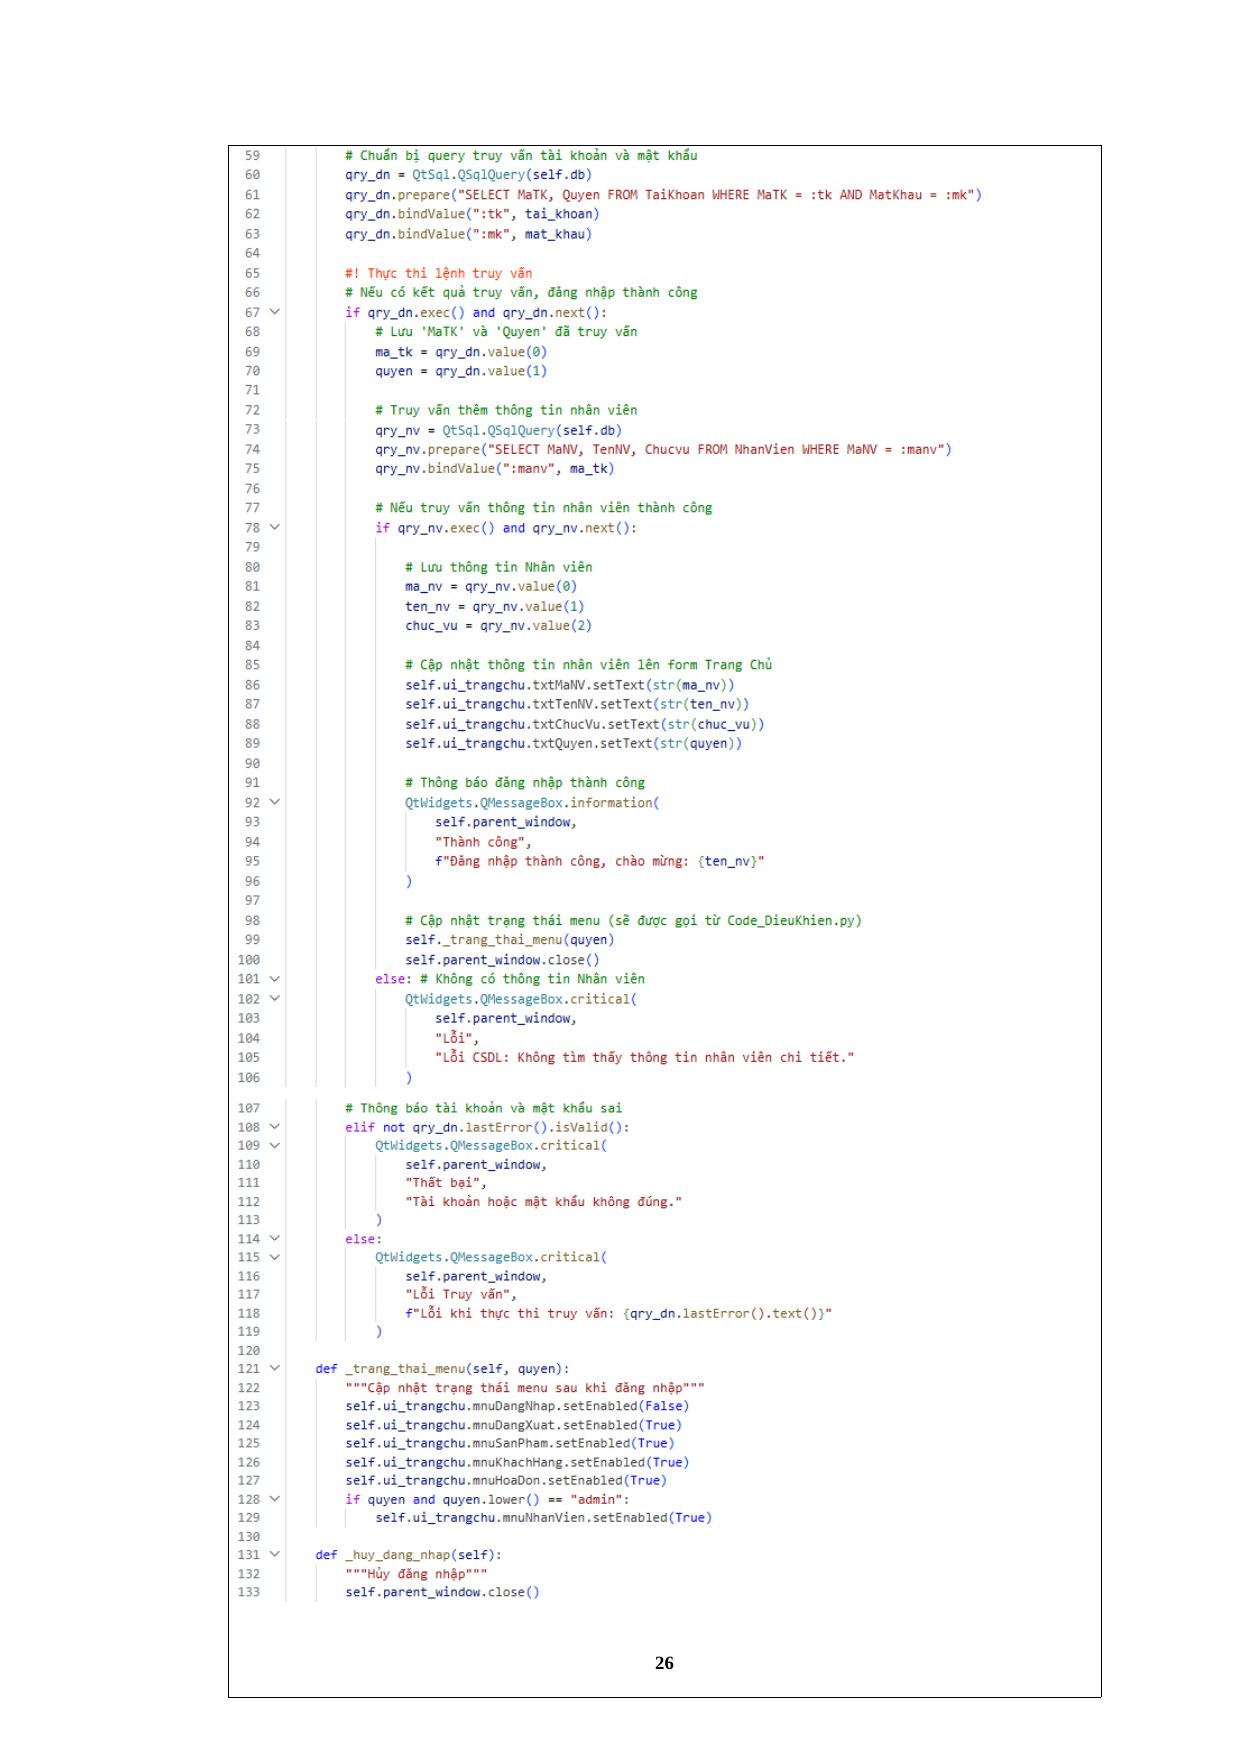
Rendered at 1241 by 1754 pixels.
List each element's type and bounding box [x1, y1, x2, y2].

picture [236, 1099, 834, 1602]
picture [236, 147, 983, 1087]
